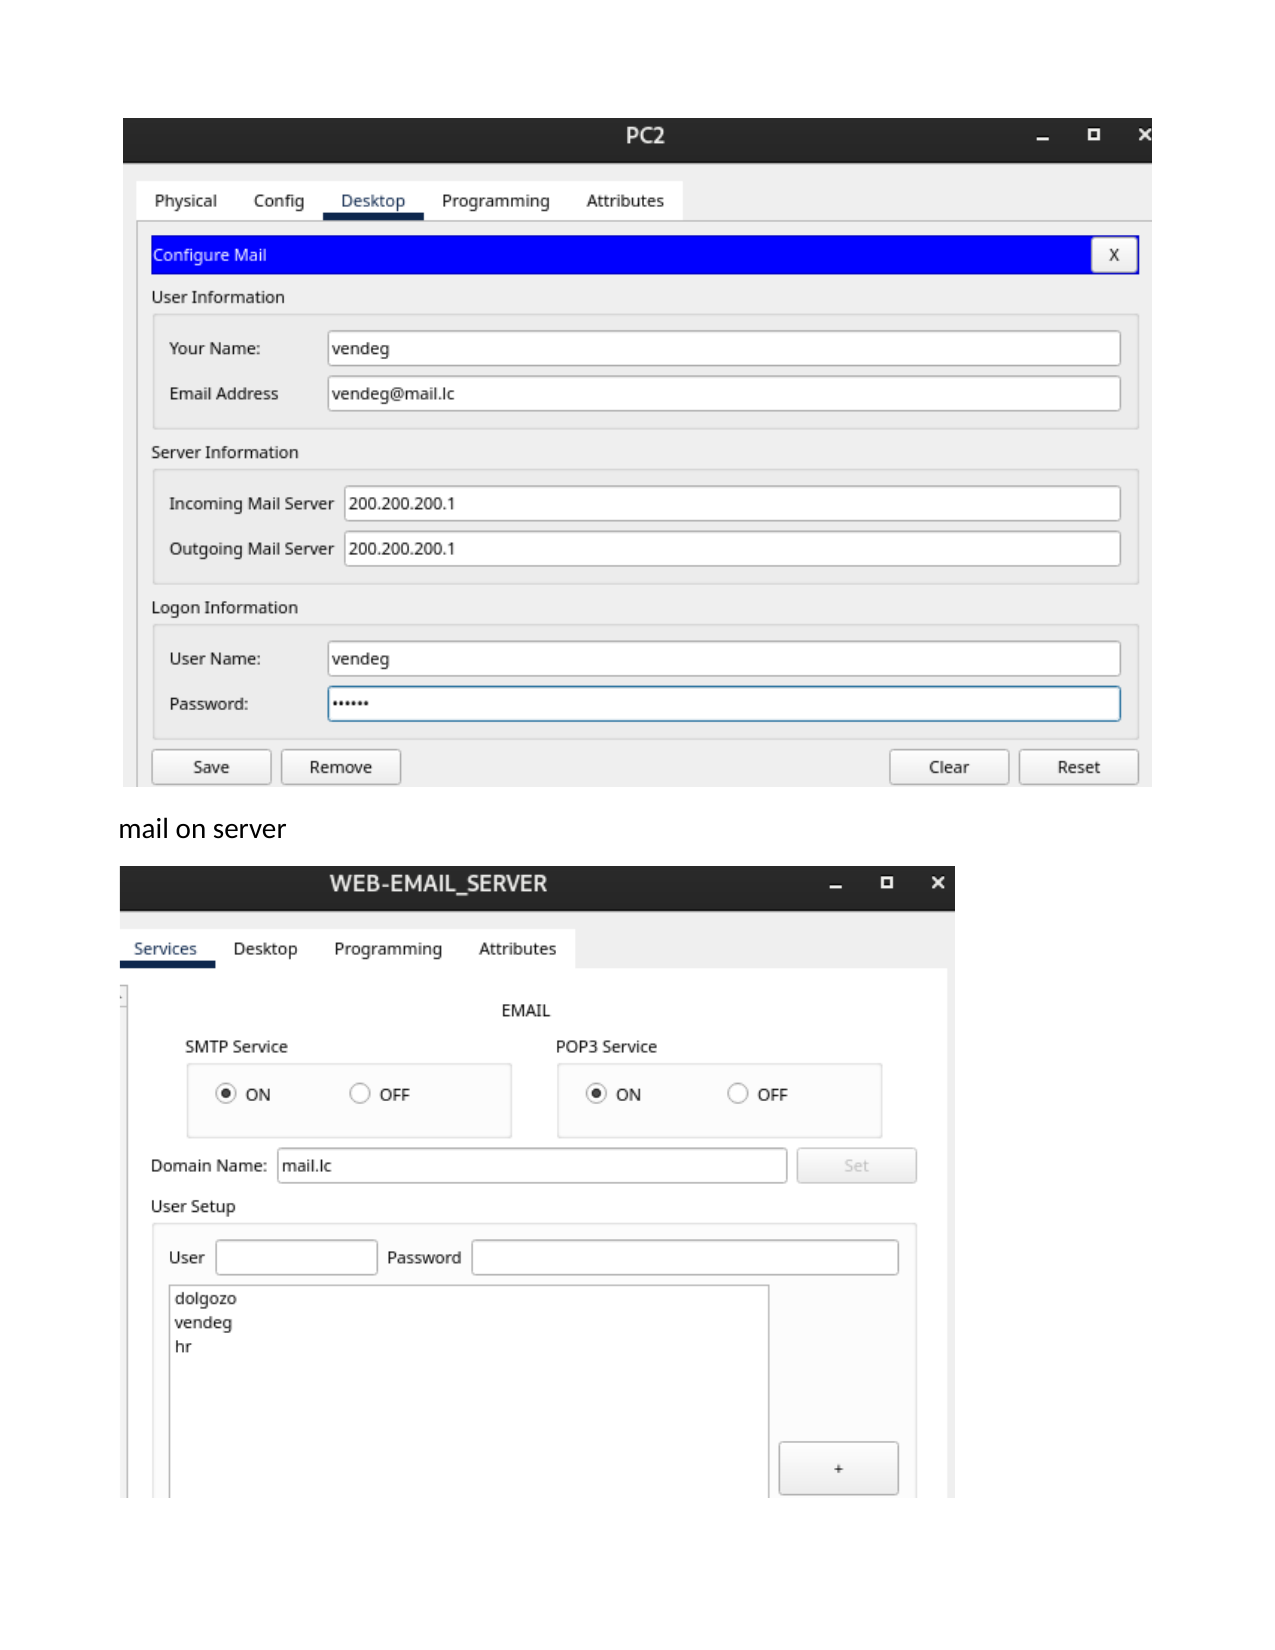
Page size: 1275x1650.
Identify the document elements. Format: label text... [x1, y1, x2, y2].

picture [123, 118, 1152, 787]
text mail on server [118, 810, 1157, 846]
picture [119, 866, 955, 1498]
